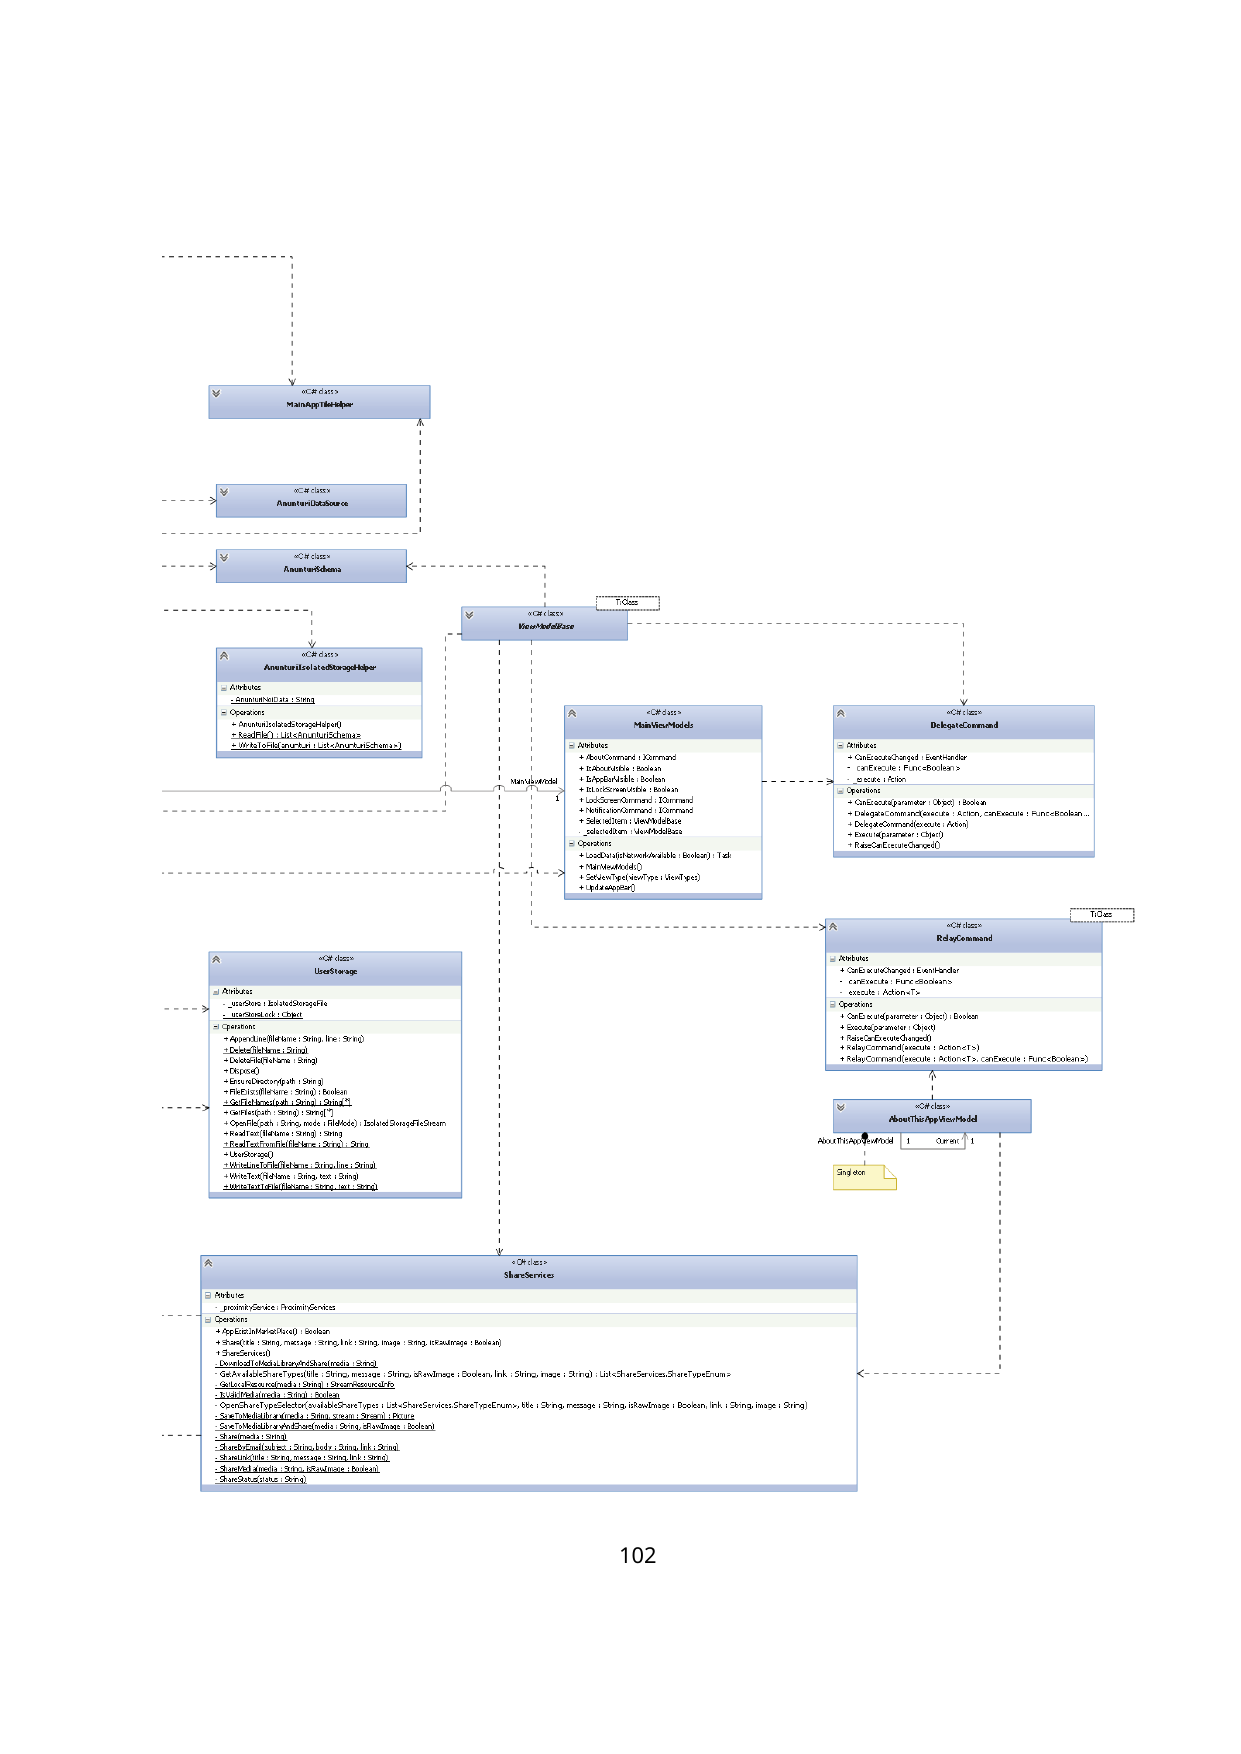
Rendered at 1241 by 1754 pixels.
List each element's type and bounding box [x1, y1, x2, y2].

picture [162, 231, 1139, 1496]
